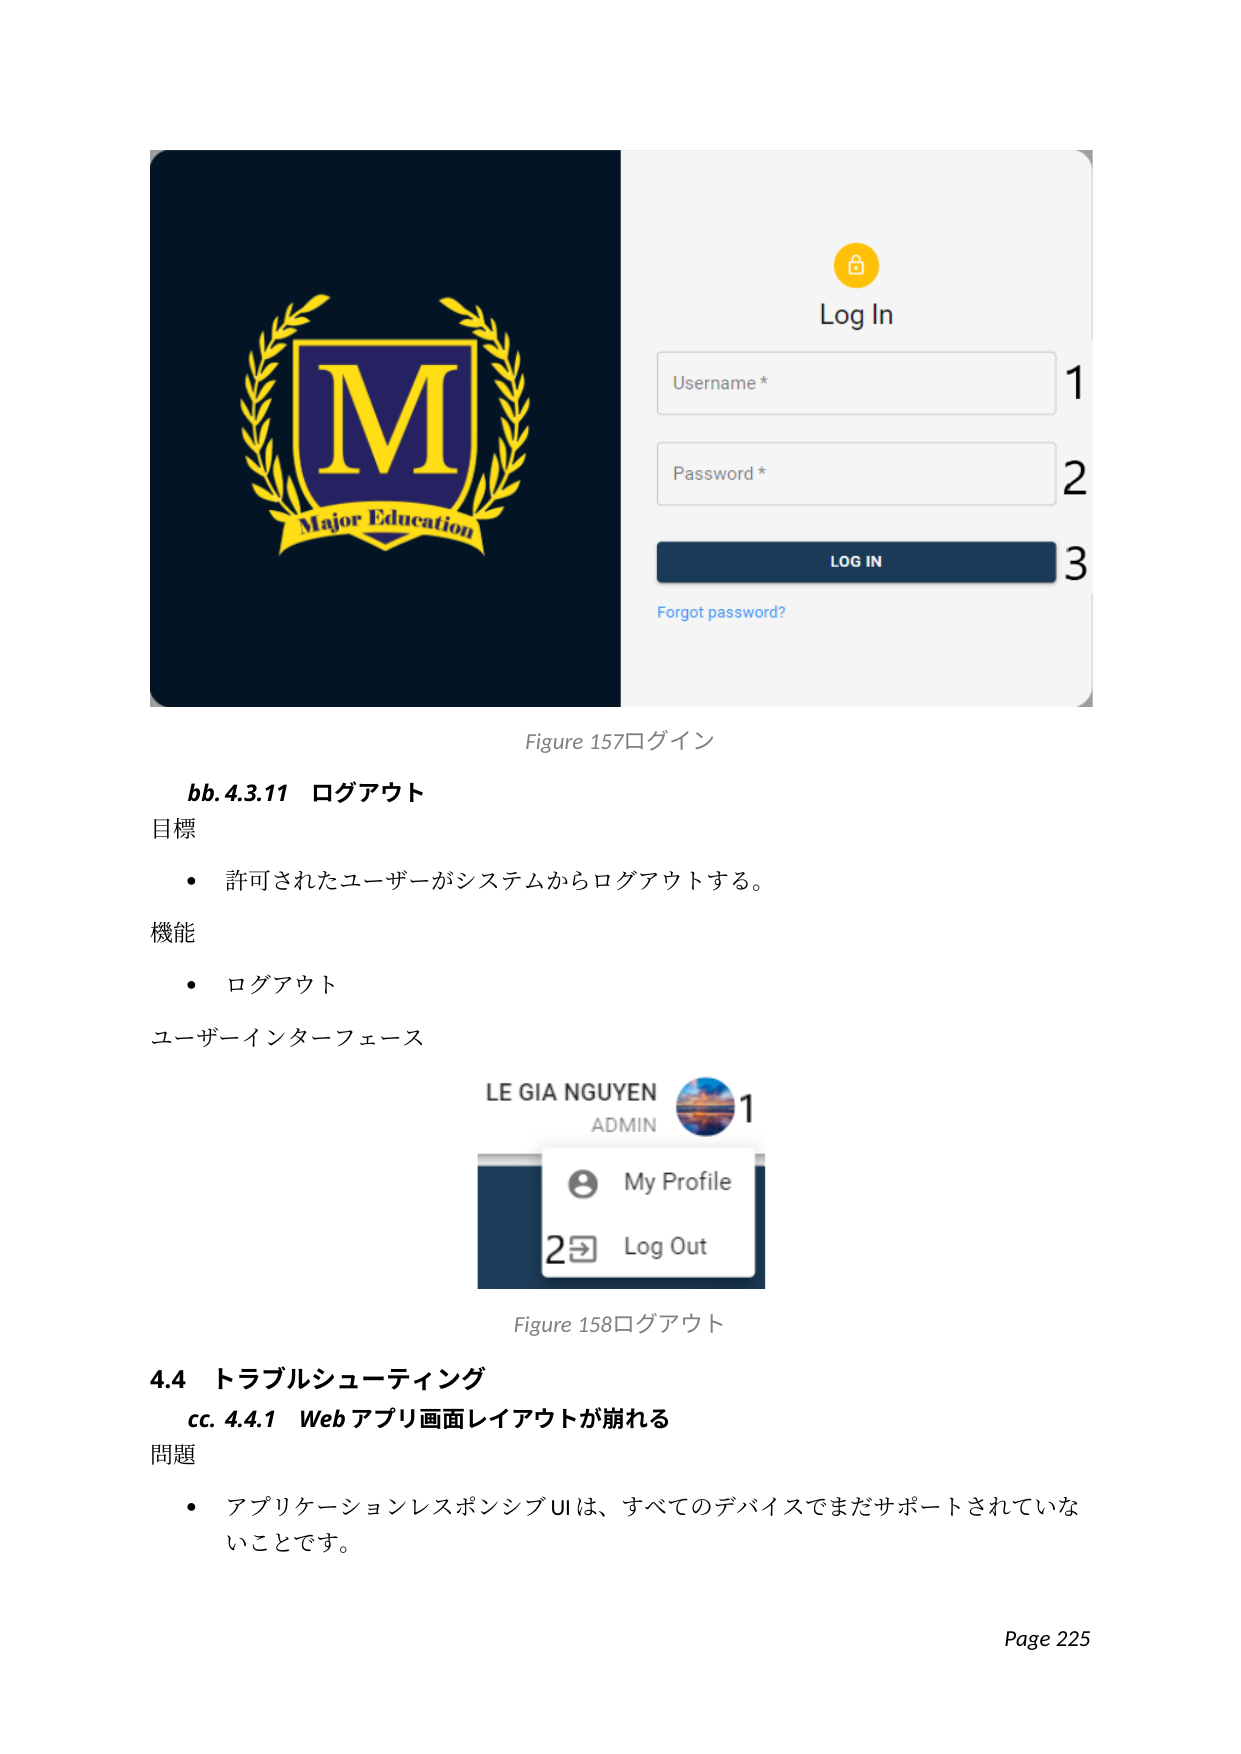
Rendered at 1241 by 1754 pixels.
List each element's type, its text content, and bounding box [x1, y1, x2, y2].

text Figure 157ログイン [150, 725, 1093, 756]
subtitle 4.3.11 ログアウト [187, 777, 1093, 808]
subtitle 4.4 トラブルシューティング [150, 1360, 1093, 1396]
list ログアウト [187, 967, 1093, 1000]
text 問題 [150, 1437, 1093, 1470]
list 許可されたユーザーがシステムからログアウトする。 [187, 863, 1093, 896]
text ユーザーインターフェース [150, 1019, 1093, 1052]
text 目標 [150, 811, 1093, 844]
subtitle 4.4.1 Webアプリ画面レイアウトが崩れる [187, 1403, 1093, 1434]
text 機能 [150, 915, 1093, 948]
list アプリケーションレスポンシブUIは、すべてのデバイスでまだサポートされていないことです。 [187, 1489, 1093, 1557]
picture [477, 1071, 766, 1289]
picture [150, 150, 1093, 707]
text Figure 158ログアウト [150, 1308, 1093, 1339]
